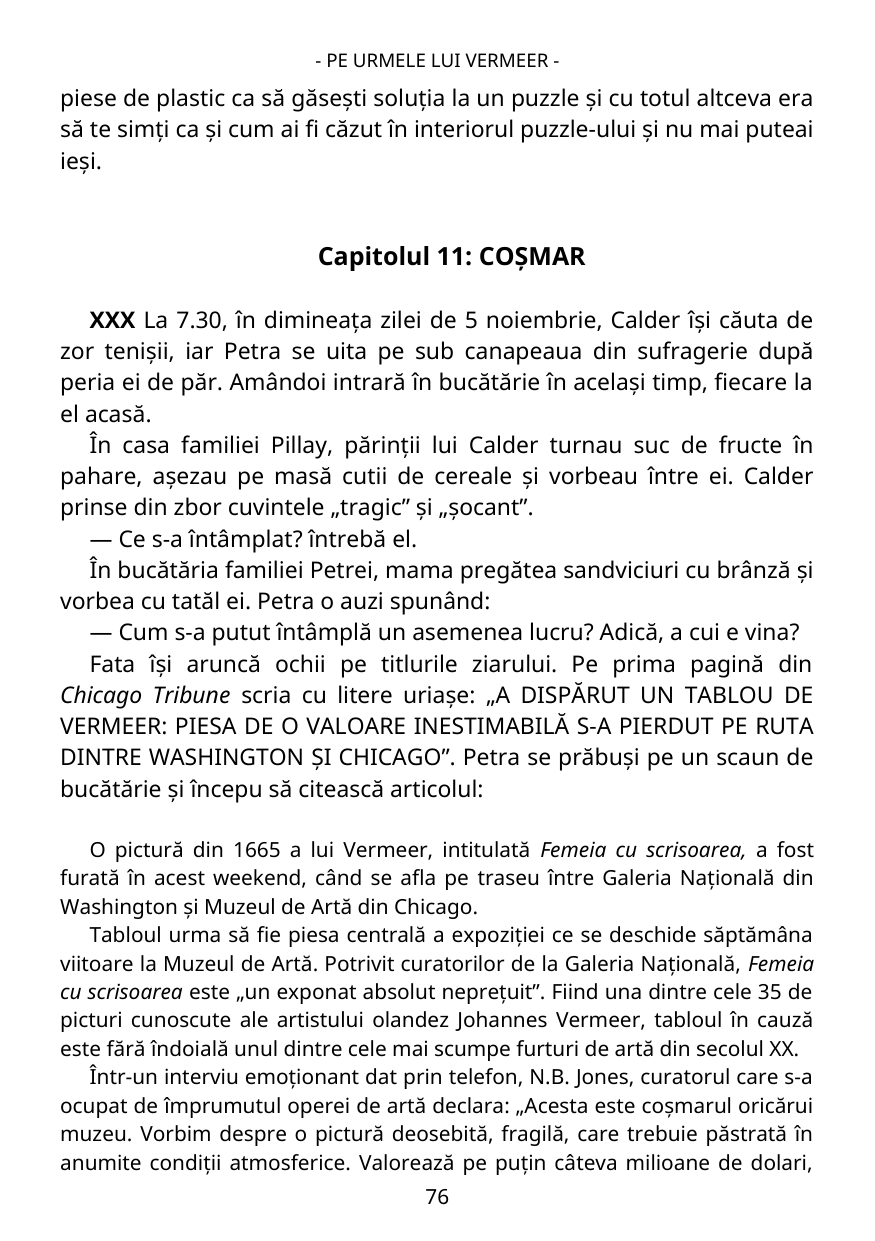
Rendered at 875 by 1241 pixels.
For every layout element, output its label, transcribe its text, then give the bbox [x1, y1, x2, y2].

text În bucătăria familiei Petrei, mama pregătea sandviciuri cu brânză şi vorbea cu tatăl ei. Petra o auzi spunând: [60, 554, 814, 616]
text Capitolul 11: COŞMAR [60, 238, 814, 272]
text — Cum s-a putut întâmplă un asemenea lucru? Adică, a cui e vina? [60, 616, 814, 647]
text — Ce s-a întâmplat? întrebă el. [60, 522, 814, 554]
text O pictură din 1665 a lui Vermeer, intitulată Femeia cu scrisoarea, a fost furată în acest weekend, când se afla pe traseu între Galeria Naţională din Washington şi Muzeul de Artă din Chicago. [60, 835, 814, 920]
text Tabloul urma să fie piesa centrală a expoziţiei ce se deschide săptămâna viitoare la Muzeul de Artă. Potrivit curatorilor de la Galeria Naţională, Femeia cu scrisoarea este „un exponat absolut nepreţuit”. Fiind una dintre cele 35 de picturi cunoscute ale artistului olandez Johannes Vermeer, tabloul în cauză este fără îndoială unul dintre cele mai scumpe furturi de artă din secolul XX. [60, 920, 814, 1062]
text În casa familiei Pillay, părinţii lui Calder turnau suc de fructe în pahare, aşezau pe masă cutii de cereale şi vorbeau între ei. Calder prinse din zbor cuvintele „tragic” şi „şocant”. [60, 429, 814, 522]
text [60, 82, 814, 176]
text Fata îşi aruncă ochii pe titlurile ziarului. Pe prima pagină din Chicago Tribune scria cu litere uriaşe: „A DISPĂRUT UN TABLOU DE VERMEER: PIESA DE O VALOARE INESTIMABILĂ S-A PIERDUT PE RUTA DINTRE WASHINGTON ŞI CHICAGO”. Petra se prăbuşi pe un scaun de bucătărie şi începu să citească articolul: [60, 647, 814, 804]
text XXX La 7.30, în dimineaţa zilei de 5 noiembrie, Calder îşi căuta de zor tenişii, iar Petra se uita pe sub canapeaua din sufragerie după peria ei de păr. Amândoi intrară în bucătărie în acelaşi timp, fiecare la el acasă. [60, 304, 814, 429]
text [60, 1062, 814, 1176]
